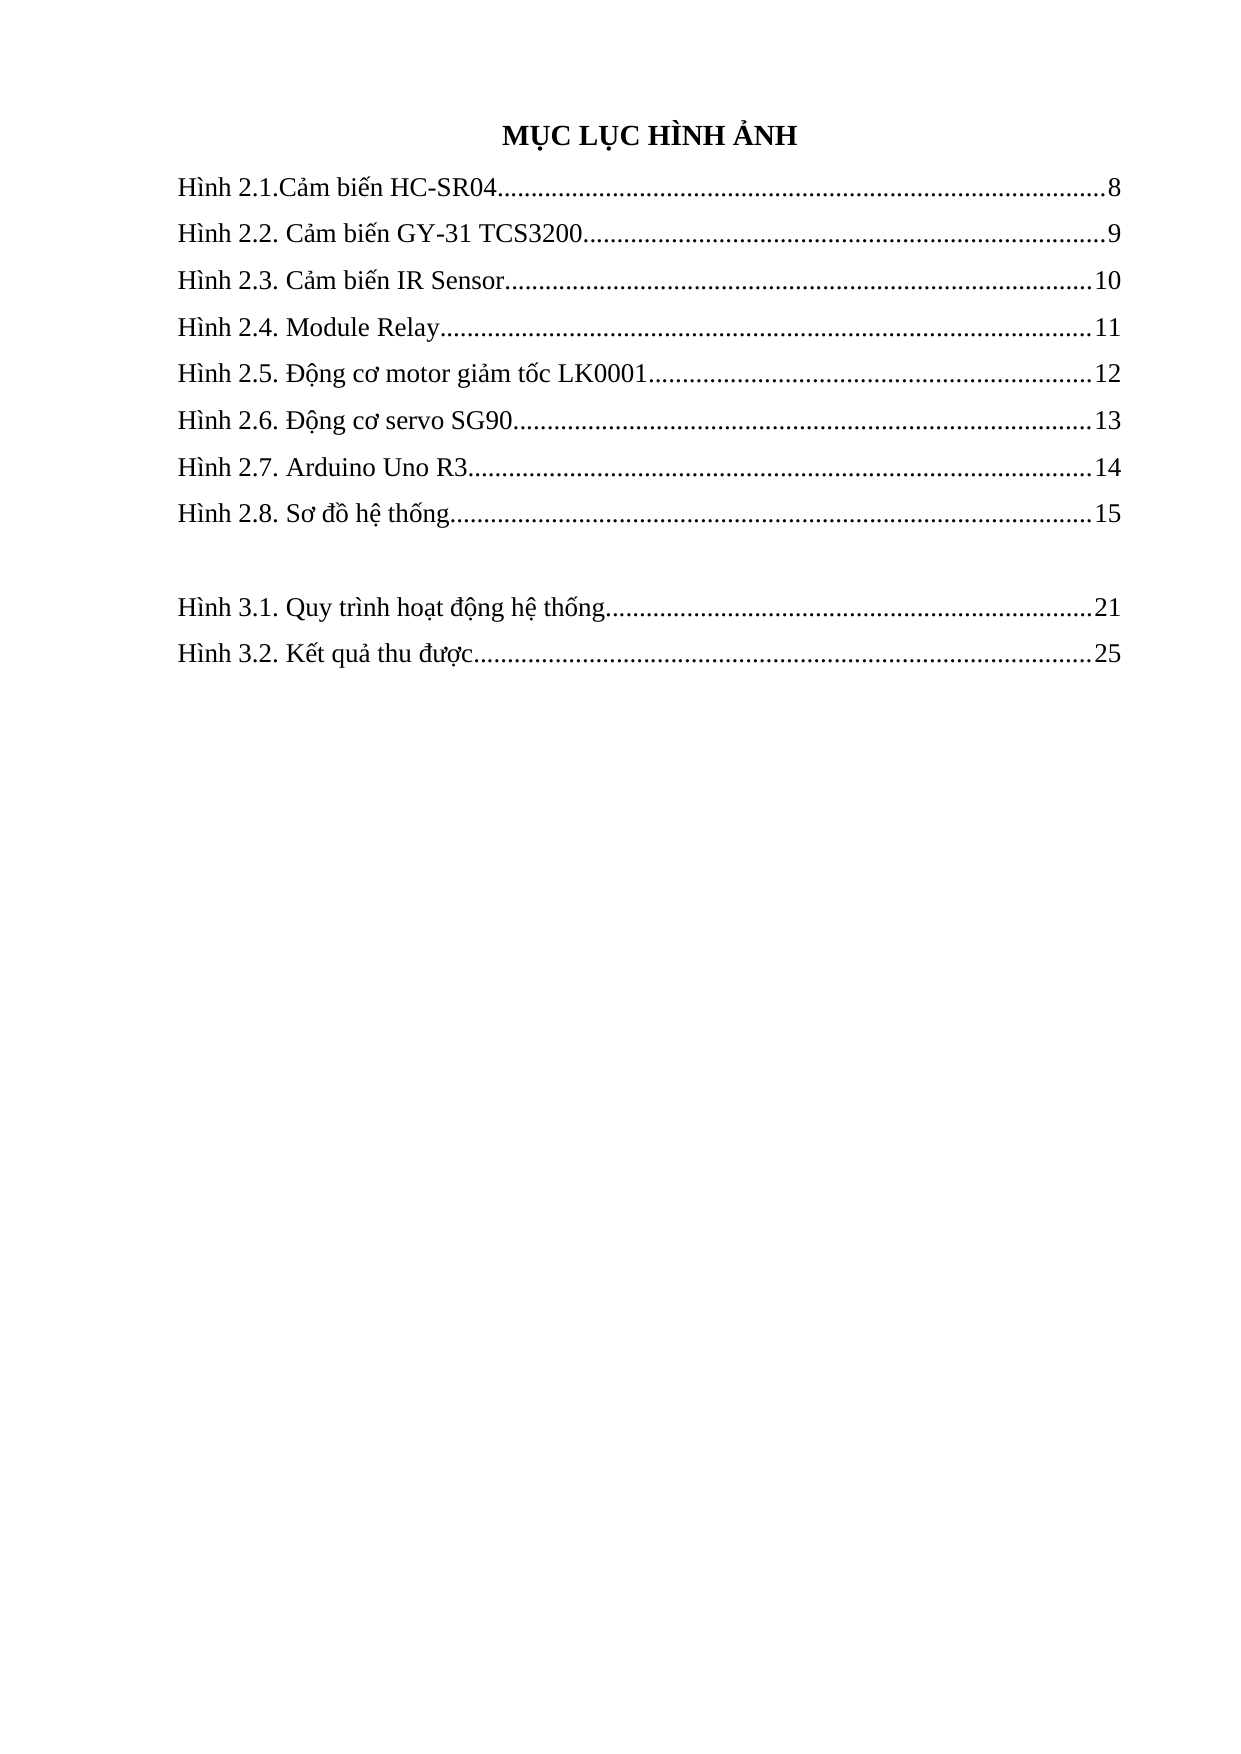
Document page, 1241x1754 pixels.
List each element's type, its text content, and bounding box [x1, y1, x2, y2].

text Hình 2.8. Sơ đồ hệ thống. 15 [177, 498, 1122, 529]
text Hình 2.2. Cảm biến GY-31 TCS3200. 9 [177, 218, 1122, 249]
text Hình 3.1. Quy trình hoạt động hệ thống. 21 [177, 591, 1122, 622]
text Hình 2.3. Cảm biến IR Sensor. 10 [177, 264, 1122, 295]
text MỤC LỤC HÌNH ẢNH [177, 118, 1122, 152]
text Hình 2.7. Arduino Uno R3. 14 [177, 451, 1122, 482]
text Hình 2.1.Cảm biến HC-SR04. 8 [177, 171, 1122, 202]
text Hình 2.4. Module Relay. 11 [177, 311, 1122, 342]
text Hình 2.6. Động cơ servo SG90. 13 [177, 404, 1122, 435]
text Hình 2.5. Động cơ motor giảm tốc LK0001. 12 [177, 358, 1122, 389]
text Hình 3.2. Kết quả thu được. 25 [177, 638, 1122, 669]
